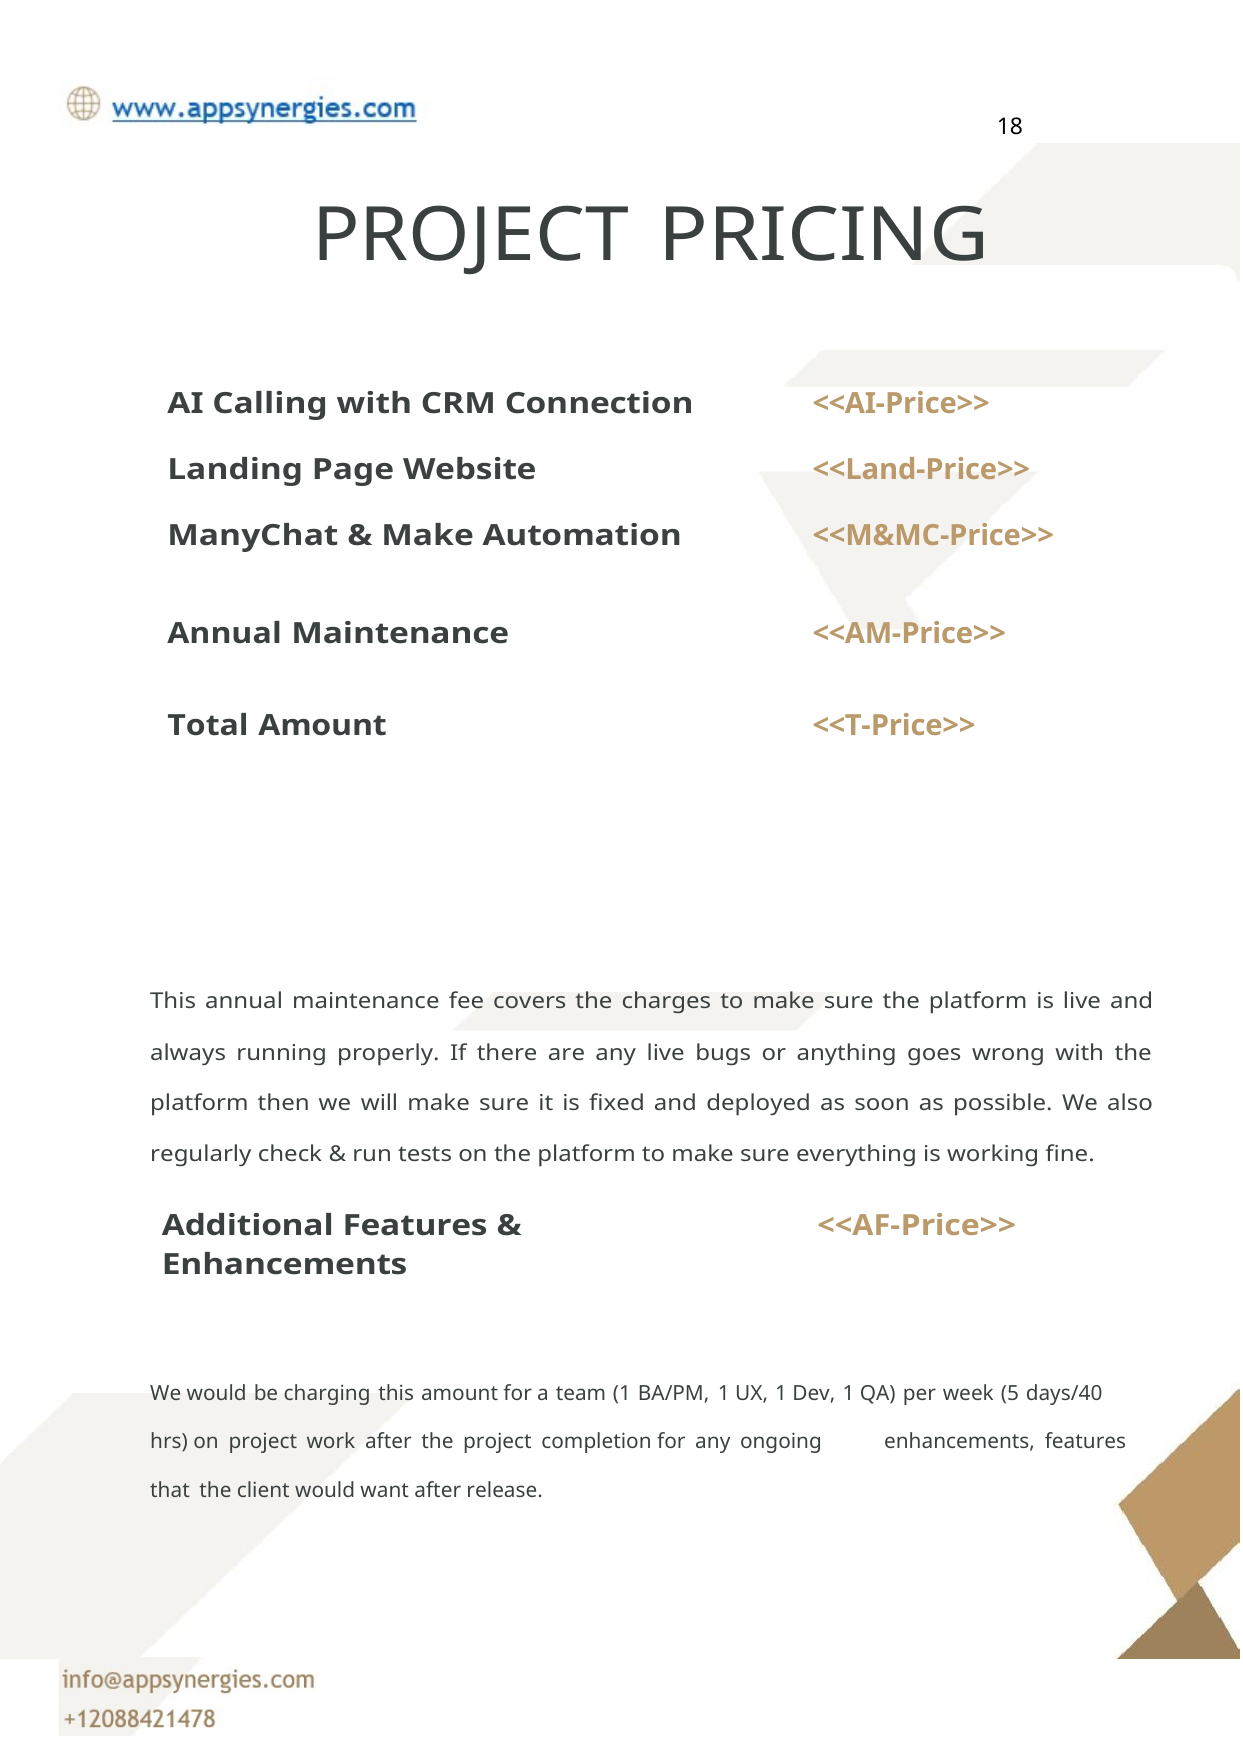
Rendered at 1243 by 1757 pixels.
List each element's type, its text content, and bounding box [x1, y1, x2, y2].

table_header <<AF-Price>> [695, 1204, 1072, 1283]
picture [58, 75, 431, 135]
table_cell ManyChat & Make Automation [162, 514, 721, 580]
picture [0, 143, 1240, 1736]
table_cell Annual Maintenance [162, 580, 721, 678]
table_cell <<T-Price>> [721, 678, 1226, 744]
table_header Additional Features & Enhancements [156, 1204, 695, 1283]
table_cell Landing Page Website [162, 448, 721, 514]
table_header <<AI-Price>> [721, 382, 1226, 448]
subtitle PROJECT PRICING [223, 180, 1078, 282]
table_cell <<AM-Price>> [721, 580, 1226, 678]
table_cell <<Land-Price>> [721, 448, 1226, 514]
table_cell Total Amount [162, 678, 721, 744]
table_cell <<M&MC-Price>> [721, 514, 1226, 580]
table_header AI Calling with CRM Connection [162, 382, 721, 448]
text We would be charging this amount for a team (1 BA/PM, 1 UX, 1 Dev, 1 QA) per week (5 days/40 hrs) on project work after the project completion for any ongoing enhancements, features that the client would want after release. [150, 1378, 1133, 1503]
text This annual maintenance fee covers the charges to make sure the platform is live and always running properly. If there are any live bugs or anything goes wrong with the platform then we will make sure it is fixed and deployed as soon as possible. We also regularly check & run tests on the platform to make sure everything is working fine. [150, 986, 1154, 1168]
